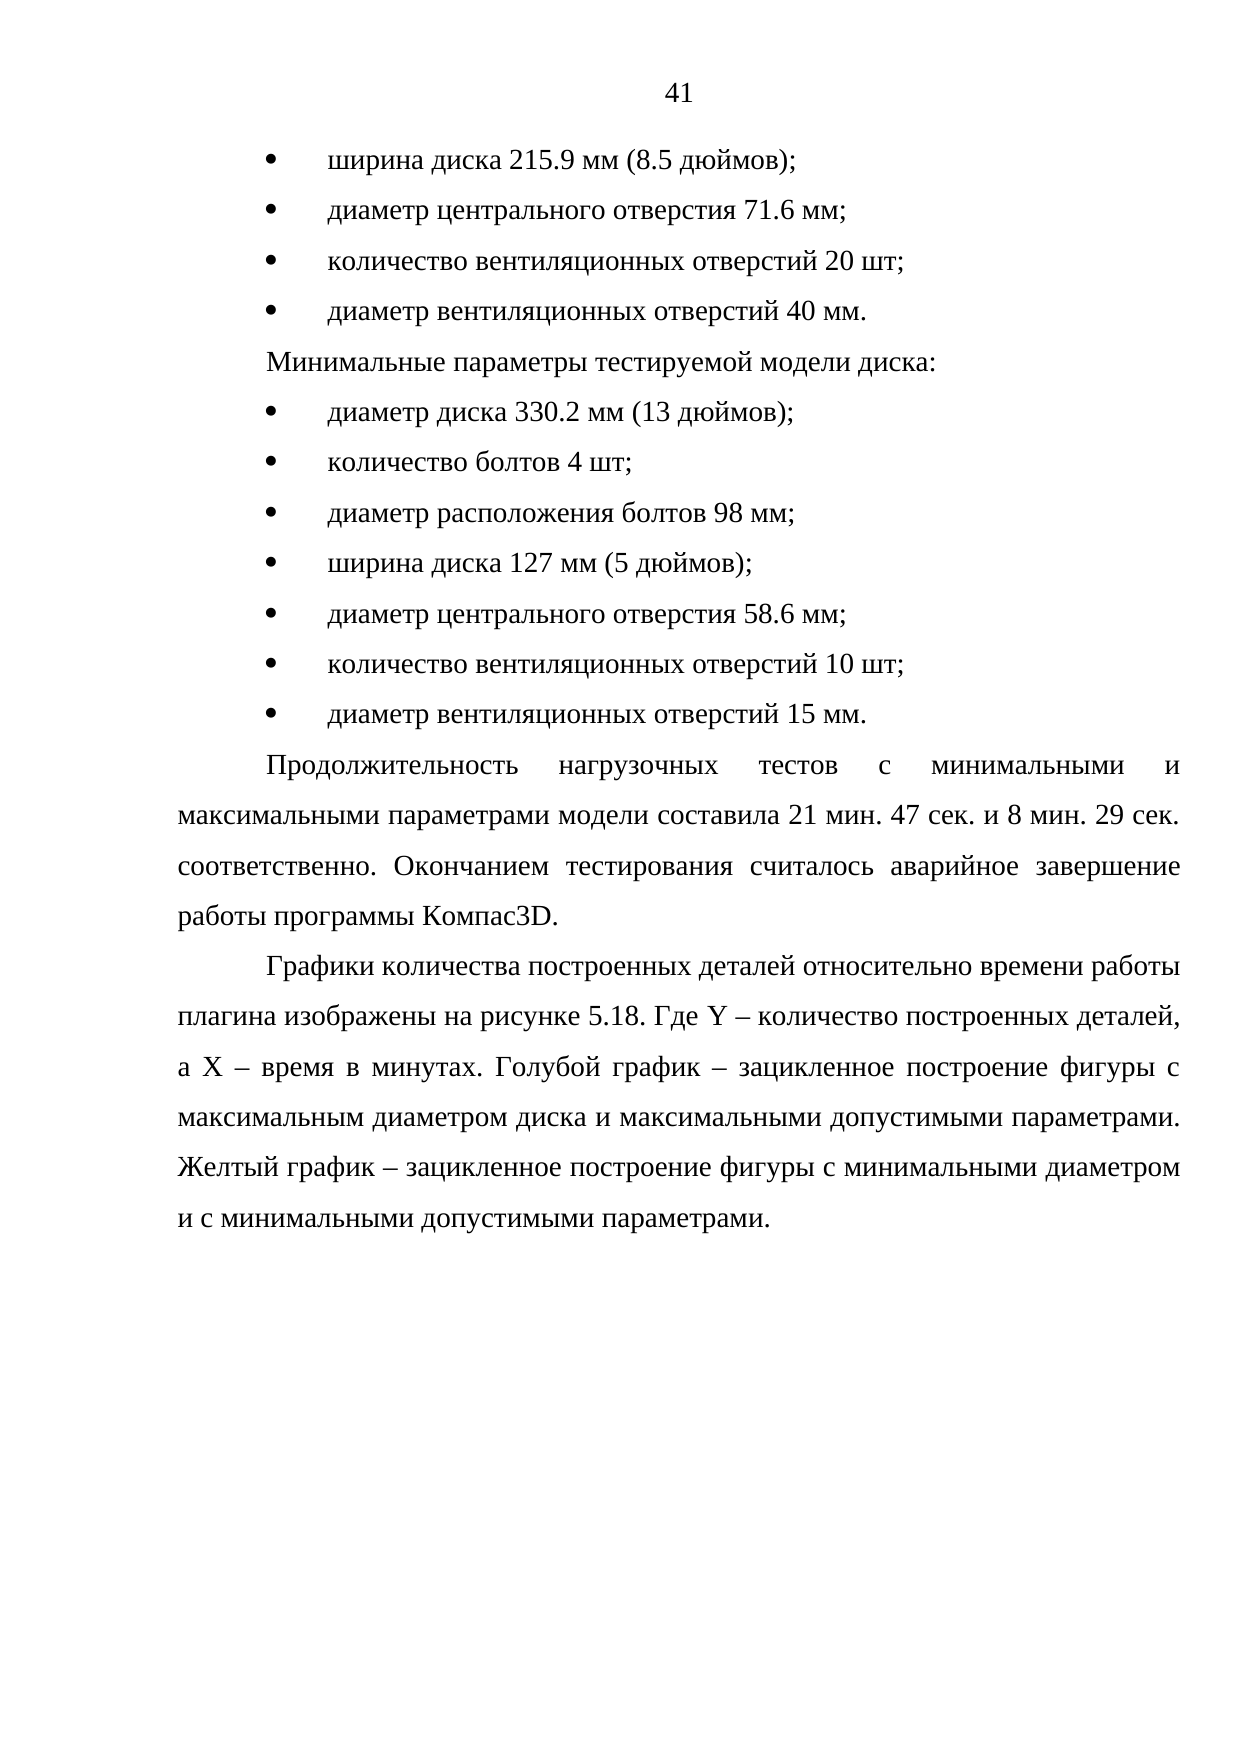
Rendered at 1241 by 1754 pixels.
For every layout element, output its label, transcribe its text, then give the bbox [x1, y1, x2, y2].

list количество вентиляционных отверстий 20 шт; [177, 243, 1181, 277]
list диаметр расположения болтов 98 мм; [177, 495, 1181, 528]
list ширина диска 215.9 мм (8.5 дюймов); [177, 142, 1181, 176]
list диаметр вентиляционных отверстий 15 мм. [177, 697, 1181, 730]
list количество вентиляционных отверстий 10 шт; [177, 646, 1181, 680]
list диаметр вентиляционных отверстий 40 мм. [177, 293, 1181, 327]
list диаметр центрального отверстия 58.6 мм; [177, 596, 1181, 629]
text Продолжительность нагрузочных тестов с минимальными и максимальными параметрами модели составила 21 мин. 47 сек. и 8 мин. 29 сек. соответственно. Окончанием тестирования считалось аварийное завершение работы программы Компас3D. [177, 747, 1181, 931]
list количество болтов 4 шт; [177, 444, 1181, 478]
list диаметр центрального отверстия 71.6 мм; [177, 192, 1181, 226]
list диаметр диска 330.2 мм (13 дюймов); [177, 394, 1181, 428]
list ширина диска 127 мм (5 дюймов); [177, 545, 1181, 579]
text Минимальные параметры тестируемой модели диска: [177, 344, 1181, 377]
text Графики количества построенных деталей относительно времени работы плагина изображены на рисунке 5.18. Где Y ‒ количество построенных деталей, а Х ‒ время в минутах. Голубой график ‒ зацикленное построение фигуры с максимальным диаметром диска и максимальными допустимыми параметрами. Желтый график ‒ зацикленное построение фигуры с минимальными диаметром и с минимальными допустимыми параметрами. [177, 948, 1181, 1233]
